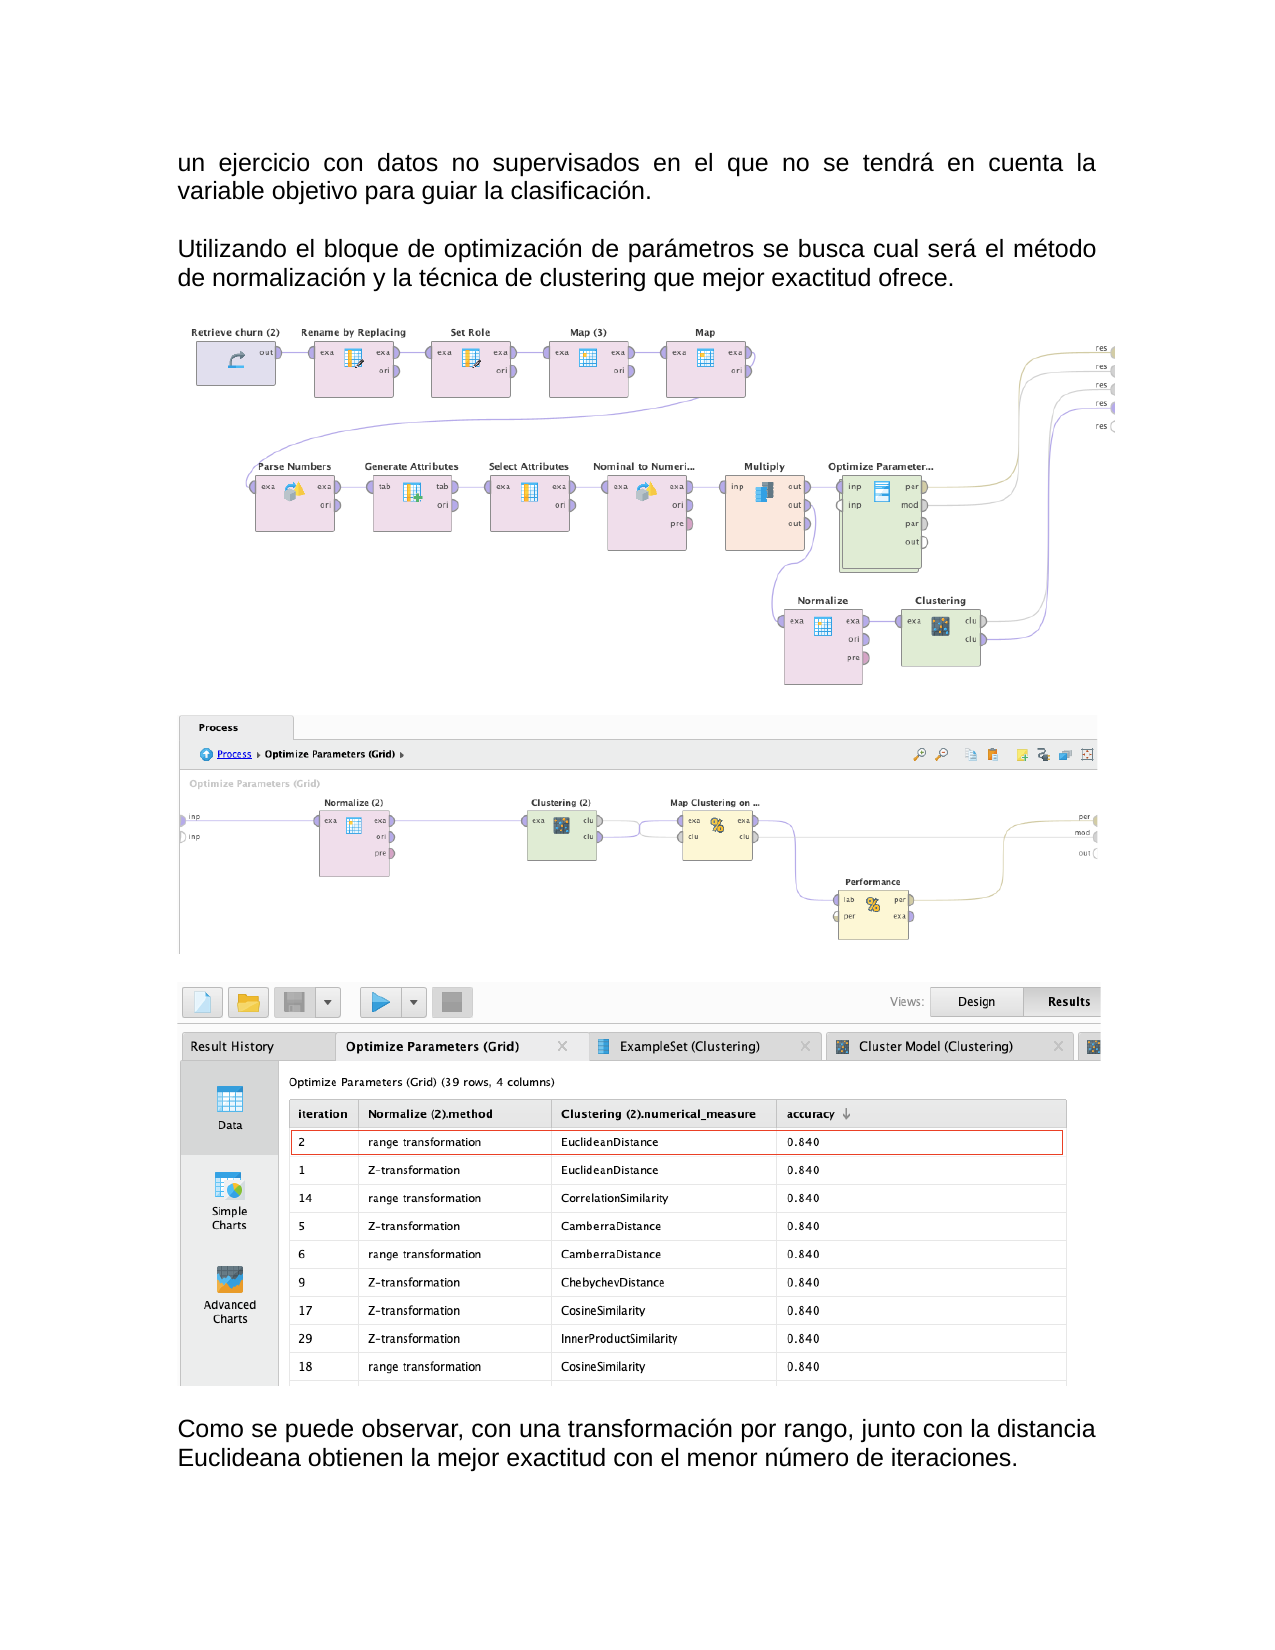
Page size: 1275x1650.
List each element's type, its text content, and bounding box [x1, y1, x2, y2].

picture [177, 982, 1101, 1386]
text Utilizando el bloque de optimización de parámetros se busca cual será el método de normalización y la técnica de clustering que mejor exactitud ofrece. [177, 234, 1098, 291]
text Como se puede observar, con una transformación por rango, junto con la distancia Euclideana obtienen la mejor exactitud con el menor número de iteraciones. [177, 1414, 1098, 1471]
picture [177, 715, 1098, 954]
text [177, 148, 1098, 205]
picture [177, 320, 1115, 687]
